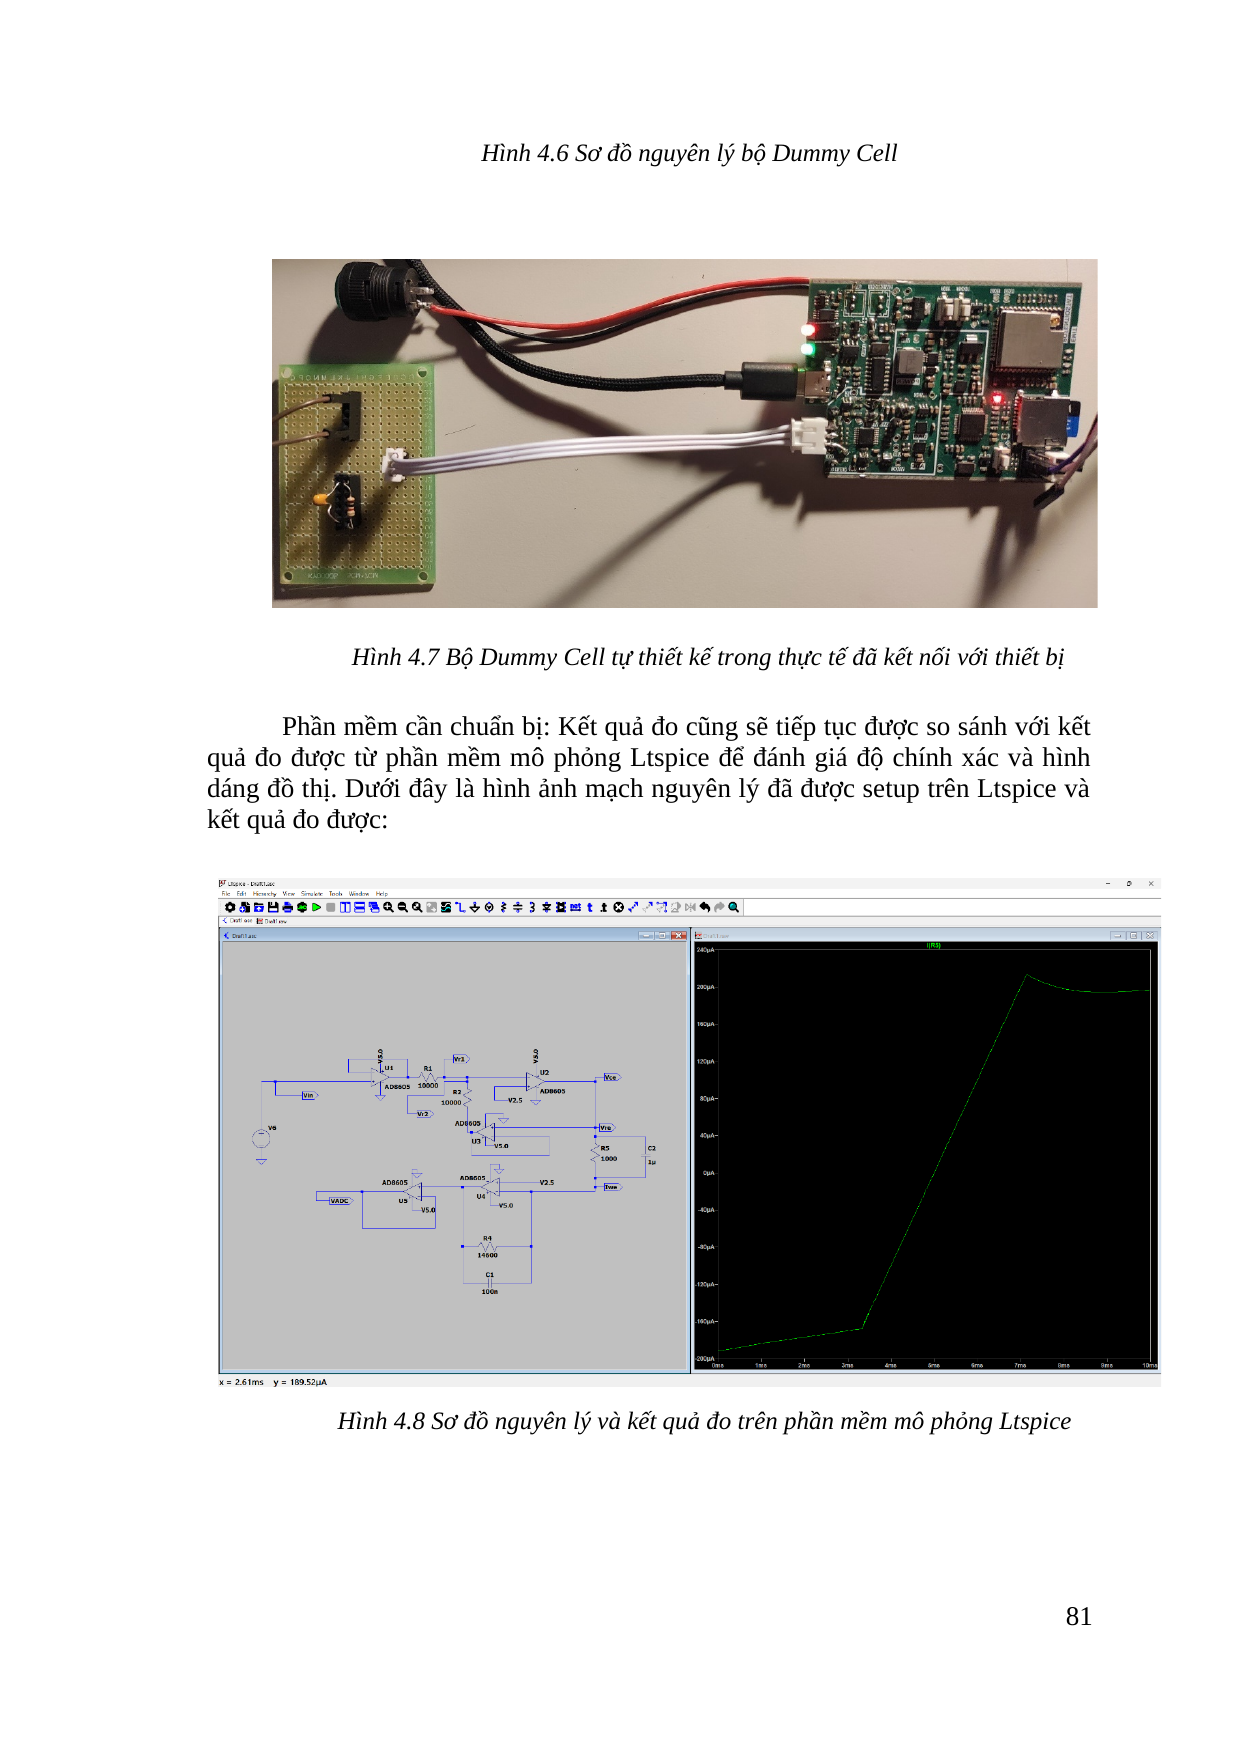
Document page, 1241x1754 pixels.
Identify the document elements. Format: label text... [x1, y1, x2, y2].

picture [272, 259, 1098, 608]
list Phần mềm cần chuẩn bị: Kết quả đo cũng sẽ tiếp tục được so sánh với kết quả đo được từ phần mềm mô phỏng Ltspice để đánh giá độ chính xác và hình dáng đồ thị. Dưới đây là hình ảnh mạch nguyên lý đã được setup trên Ltspice và kết quả đo được: [207, 710, 1092, 834]
picture [218, 878, 1162, 1387]
